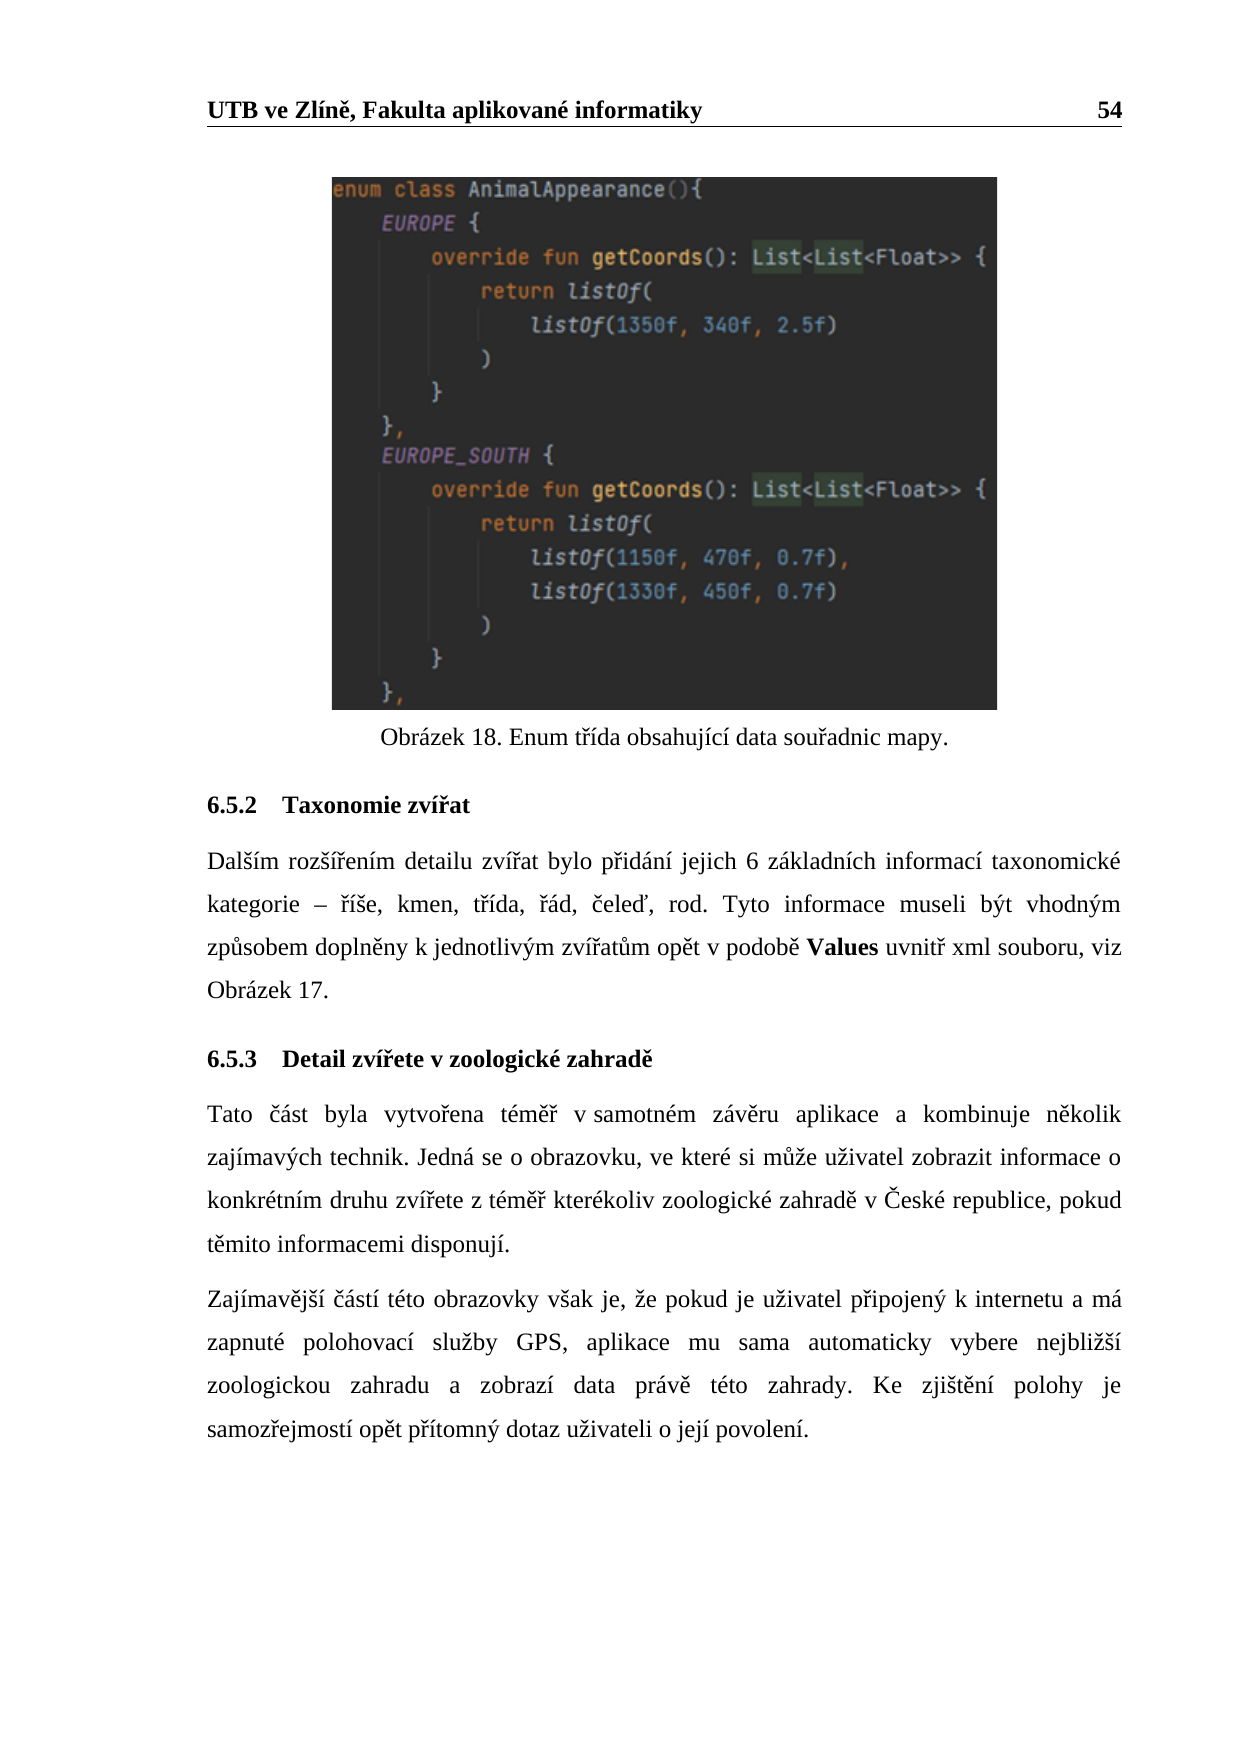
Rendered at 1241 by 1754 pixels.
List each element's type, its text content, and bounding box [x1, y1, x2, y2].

text Tato část byla vytvořena téměř v samotném závěru aplikace a kombinuje několik zajímavých technik. Jedná se o obrazovku, ve které si může uživatel zobrazit informace o konkrétním druhu zvířete z téměř kterékoliv zoologické zahradě v České republice, pokud těmito informacemi disponují. [207, 1099, 1122, 1257]
subtitle Taxonomie zvířat [207, 791, 1122, 819]
text Dalším rozšířením detailu zvířat bylo přidání jejich 6 základních informací taxonomické kategorie – říše, kmen, třída, řád, čeleď, rod. Tyto informace museli být vhodným způsobem doplněny k jednotlivým zvířatům opět v podobě Values uvnitř xml souboru, viz Obr. 17. [207, 846, 1122, 1004]
picture [331, 177, 998, 710]
text Zajímavější částí této obrazovky však je, že pokud je uživatel připojený k internetu a má zapnuté polohovací služby GPS, aplikace mu sama automaticky vybere nejbližší zoologickou zahradu a zobrazí data právě této zahrady. Ke zjištění polohy je samozřejmostí opět přítomný dotaz uživateli o její povolení. [207, 1284, 1122, 1442]
subtitle Detail zvířete v zoologické zahradě [207, 1044, 1122, 1072]
